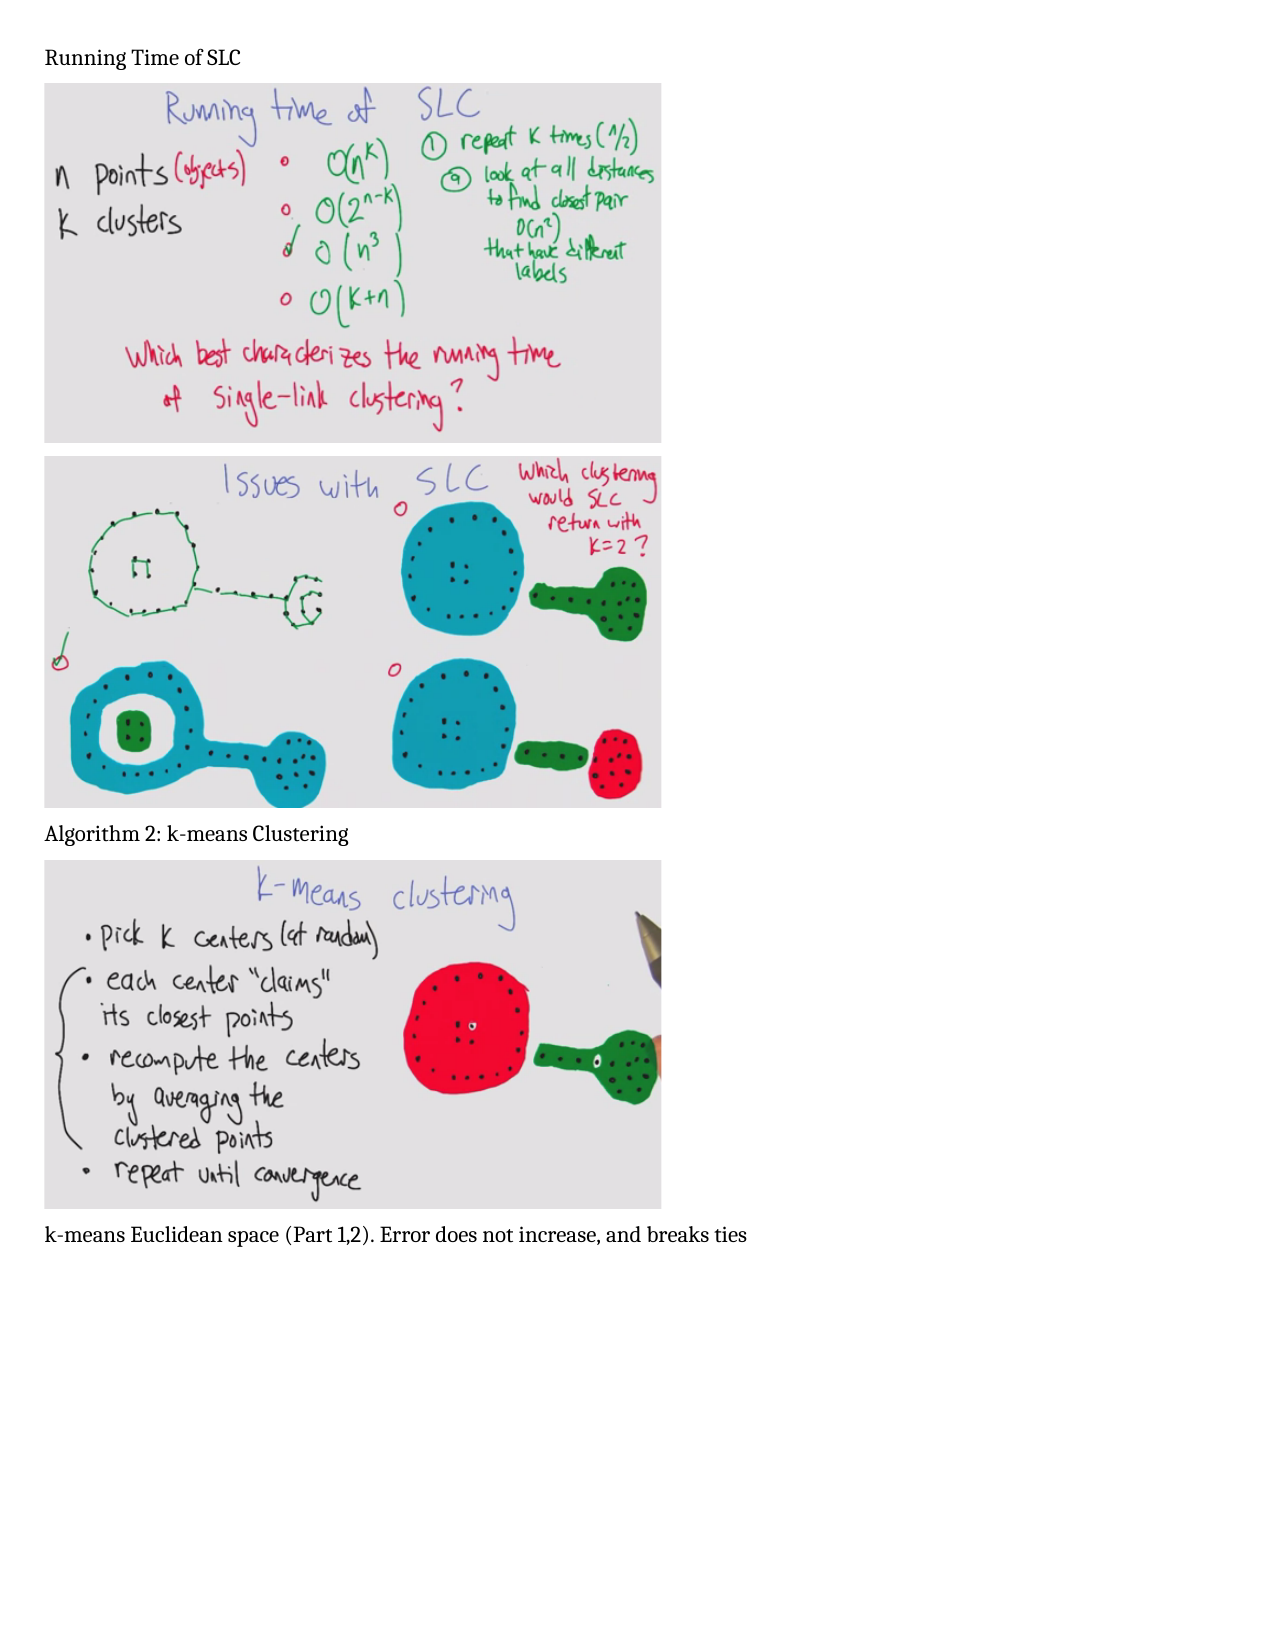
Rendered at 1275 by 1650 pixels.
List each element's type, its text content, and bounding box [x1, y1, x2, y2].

picture [44, 83, 662, 443]
text k-means Euclidean space (Part 1,2). Error does not increase, and breaks ties [44, 1222, 1240, 1248]
text Algorithm 2: k-means Clustering [44, 821, 1240, 847]
picture [44, 456, 662, 808]
picture [44, 860, 662, 1209]
text Running Time of SLC [44, 44, 1240, 71]
